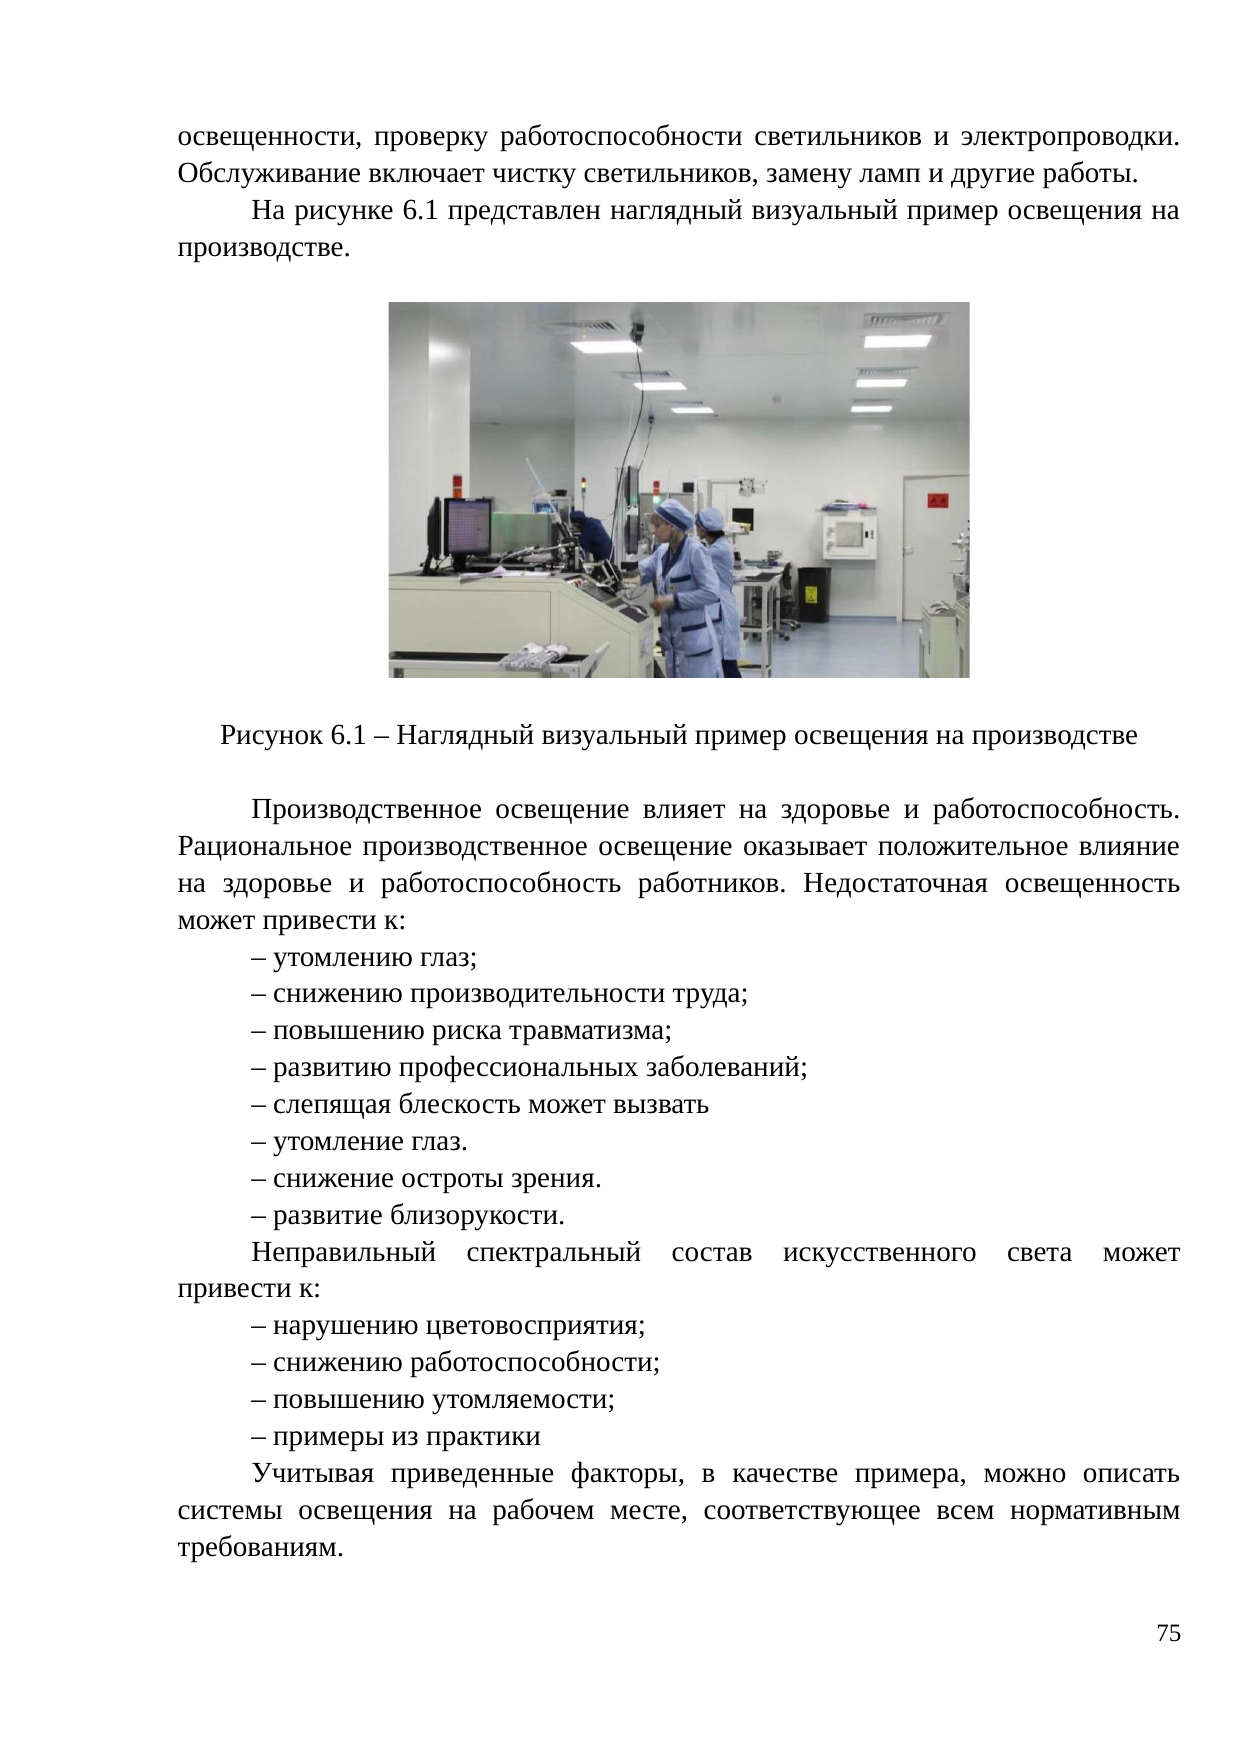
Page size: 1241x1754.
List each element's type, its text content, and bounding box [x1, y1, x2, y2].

picture [388, 302, 970, 678]
text – снижению производительности труда; [177, 976, 1181, 1009]
text – нарушению цветовосприятия; [177, 1307, 1181, 1341]
text – повышению риска травматизма; [177, 1012, 1181, 1046]
text – развитие близорукости. [177, 1197, 1181, 1230]
text Рисунок 6.1 – Наглядный визуальный пример освещения на производстве [177, 717, 1181, 751]
text Производственное освещение влияет на здоровье и работоспособность. Рациональное производственное освещение оказывает положительное влияние на здоровье и работоспособность работников. Недостаточная освещенность может привести к: [177, 791, 1181, 935]
text Учитывая приведенные факторы, в качестве примера, можно описать системы освещения на рабочем месте, соответствующее всем нормативным требованиям. [177, 1455, 1181, 1562]
text – примеры из практики [177, 1418, 1181, 1452]
text Неправильный спектральный состав искусственного света может привести к: [177, 1234, 1181, 1304]
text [177, 118, 1181, 188]
text – утомлению глаз; [177, 939, 1181, 972]
text – развитию профессиональных заболеваний; [177, 1049, 1181, 1083]
text – снижению работоспособности; [177, 1344, 1181, 1378]
text – повышению утомляемости; [177, 1381, 1181, 1415]
text На рисунке 6.1 представлен наглядный визуальный пример освещения на производстве. [177, 192, 1181, 262]
text – слепящая блескость может вызвать [177, 1086, 1181, 1120]
text – утомление глаз. [177, 1123, 1181, 1157]
text – снижение остроты зрения. [177, 1160, 1181, 1193]
